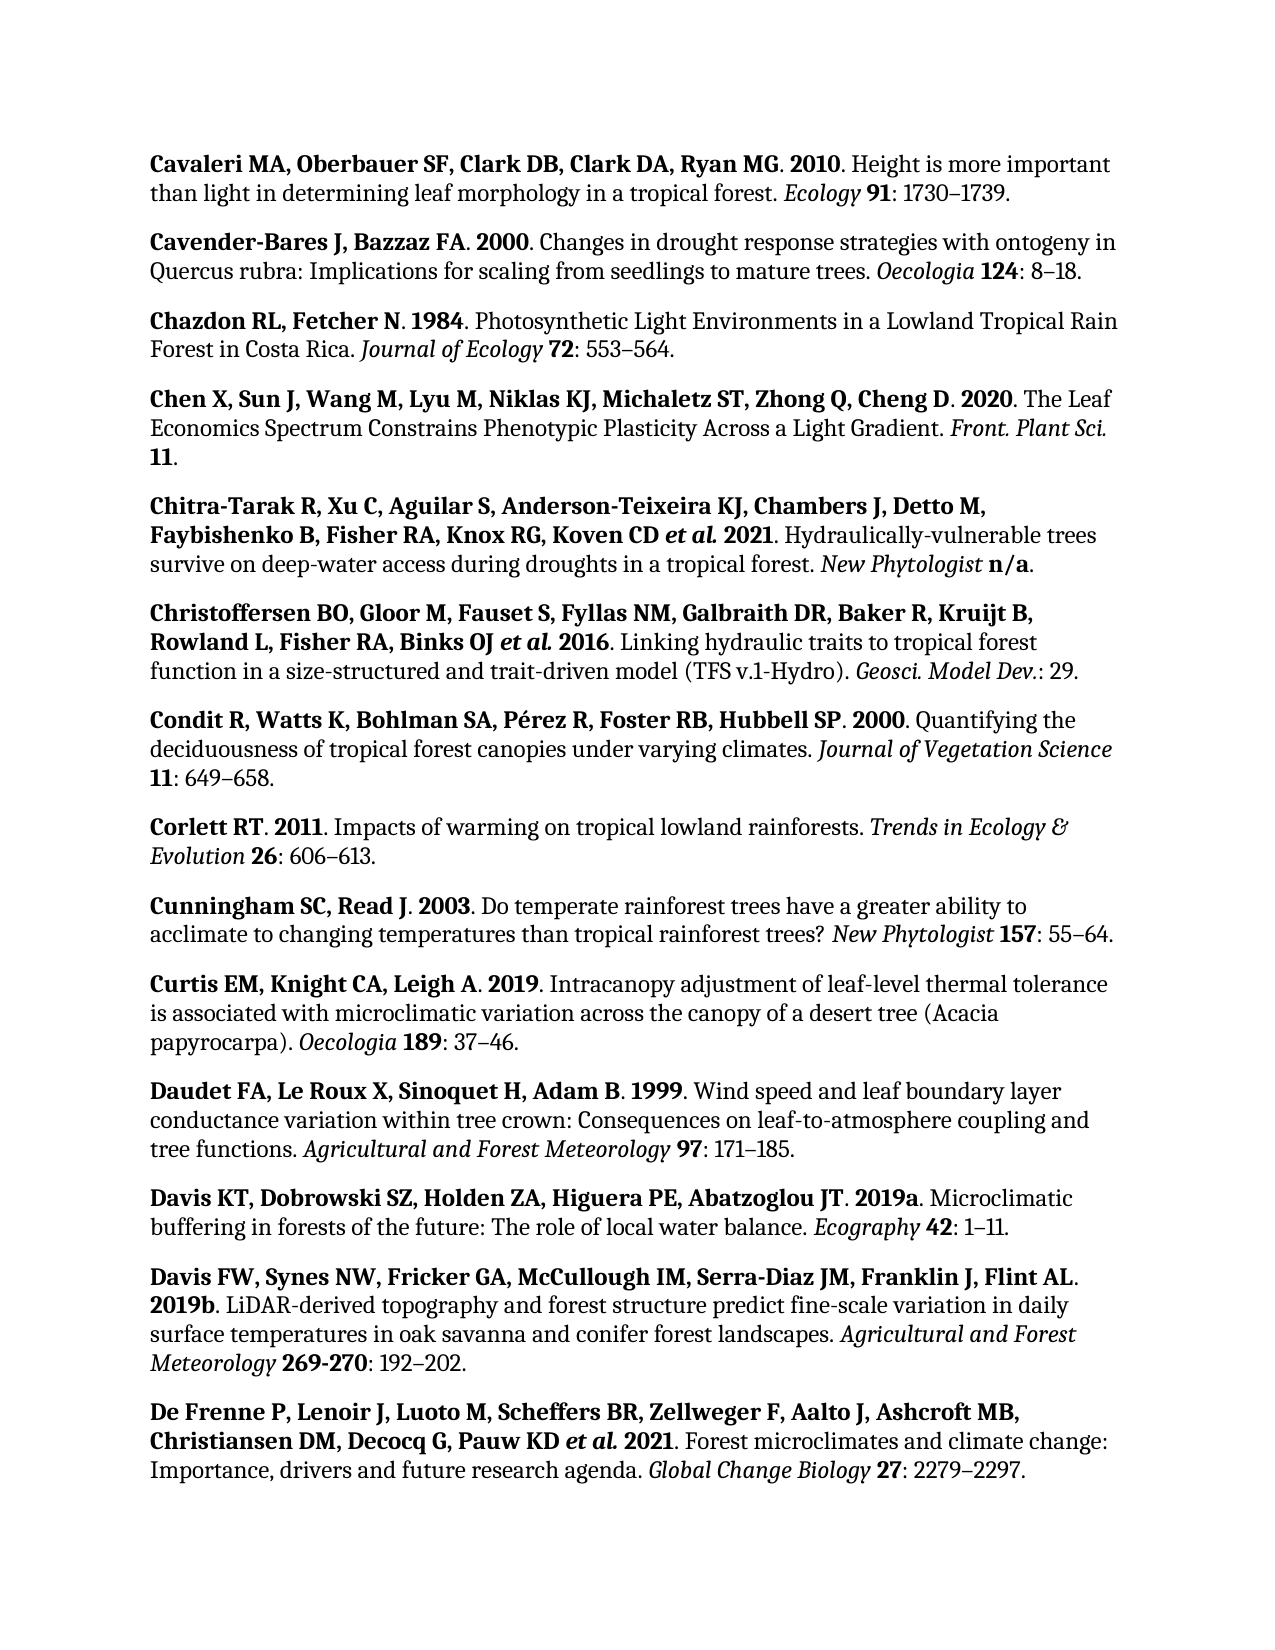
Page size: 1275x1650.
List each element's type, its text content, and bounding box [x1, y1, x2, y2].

text Chazdon RL, Fetcher N. 1984. Photosynthetic Light Environments in a Lowland Tropical Rain Forest in Costa Rica. Journal of Ecology 72: 553–564. [150, 307, 1125, 364]
text Cunningham SC, Read J. 2003. Do temperate rainforest trees have a greater ability to acclimate to changing temperatures than tropical rainforest trees? New Phytologist 157: 55–64. [150, 892, 1125, 949]
text Corlett RT. 2011. Impacts of warming on tropical lowland rainforests. Trends in Ecology & Evolution 26: 606–613. [150, 813, 1125, 871]
text De Frenne P, Lenoir J, Luoto M, Scheffers BR, Zellweger F, Aalto J, Ashcroft MB, Christiansen DM, Decocq G, Pauw KD et al. 2021. Forest microclimates and climate change: Importance, drivers and future research agenda. Global Change Biology 27: 2279–2297. [150, 1398, 1125, 1484]
text Davis KT, Dobrowski SZ, Holden ZA, Higuera PE, Abatzoglou JT. 2019a. Microclimatic buffering in forests of the future: The role of local water balance. Ecography 42: 1–11. [150, 1184, 1125, 1242]
text Curtis EM, Knight CA, Leigh A. 2019. Intracanopy adjustment of leaf-level thermal tolerance is associated with microclimatic variation across the canopy of a desert tree (Acacia papyrocarpa). Oecologia 189: 37–46. [150, 970, 1125, 1056]
text Cavender-Bares J, Bazzaz FA. 2000. Changes in drought response strategies with ontogeny in Quercus rubra: Implications for scaling from seedlings to mature trees. Oecologia 124: 8–18. [150, 228, 1125, 286]
text Chen X, Sun J, Wang M, Lyu M, Niklas KJ, Michaletz ST, Zhong Q, Cheng D. 2020. The Leaf Economics Spectrum Constrains Phenotypic Plasticity Across a Light Gradient. Front. Plant Sci. 11. [150, 385, 1125, 471]
text Davis FW, Synes NW, Fricker GA, McCullough IM, Serra-Diaz JM, Franklin J, Flint AL. 2019b. LiDAR-derived topography and forest structure predict fine-scale variation in daily surface temperatures in oak savanna and conifer forest landscapes. Agricultural and Forest Meteorology 269-270: 192–202. [150, 1262, 1125, 1377]
text Condit R, Watts K, Bohlman SA, Pérez R, Foster RB, Hubbell SP. 2000. Quantifying the deciduousness of tropical forest canopies under varying climates. Journal of Vegetation Science 11: 649–658. [150, 706, 1125, 792]
text Cavaleri MA, Oberbauer SF, Clark DB, Clark DA, Ryan MG. 2010. Height is more important than light in determining leaf morphology in a tropical forest. Ecology 91: 1730–1739. [150, 150, 1125, 207]
text Daudet FA, Le Roux X, Sinoquet H, Adam B. 1999. Wind speed and leaf boundary layer conductance variation within tree crown: Consequences on leaf-to-atmosphere coupling and tree functions. Agricultural and Forest Meteorology 97: 171–185. [150, 1077, 1125, 1163]
text Chitra-Tarak R, Xu C, Aguilar S, Anderson-Teixeira KJ, Chambers J, Detto M, Faybishenko B, Fisher RA, Knox RG, Koven CD et al. 2021. Hydraulically-vulnerable trees survive on deep-water access during droughts in a tropical forest. New Phytologist n/a. [150, 492, 1125, 578]
text Christoffersen BO, Gloor M, Fauset S, Fyllas NM, Galbraith DR, Baker R, Kruijt B, Rowland L, Fisher RA, Binks OJ et al. 2016. Linking hydraulic traits to tropical forest function in a size-structured and trait-driven model (TFS v.1-Hydro). Geosci. Model Dev.: 29. [150, 599, 1125, 685]
